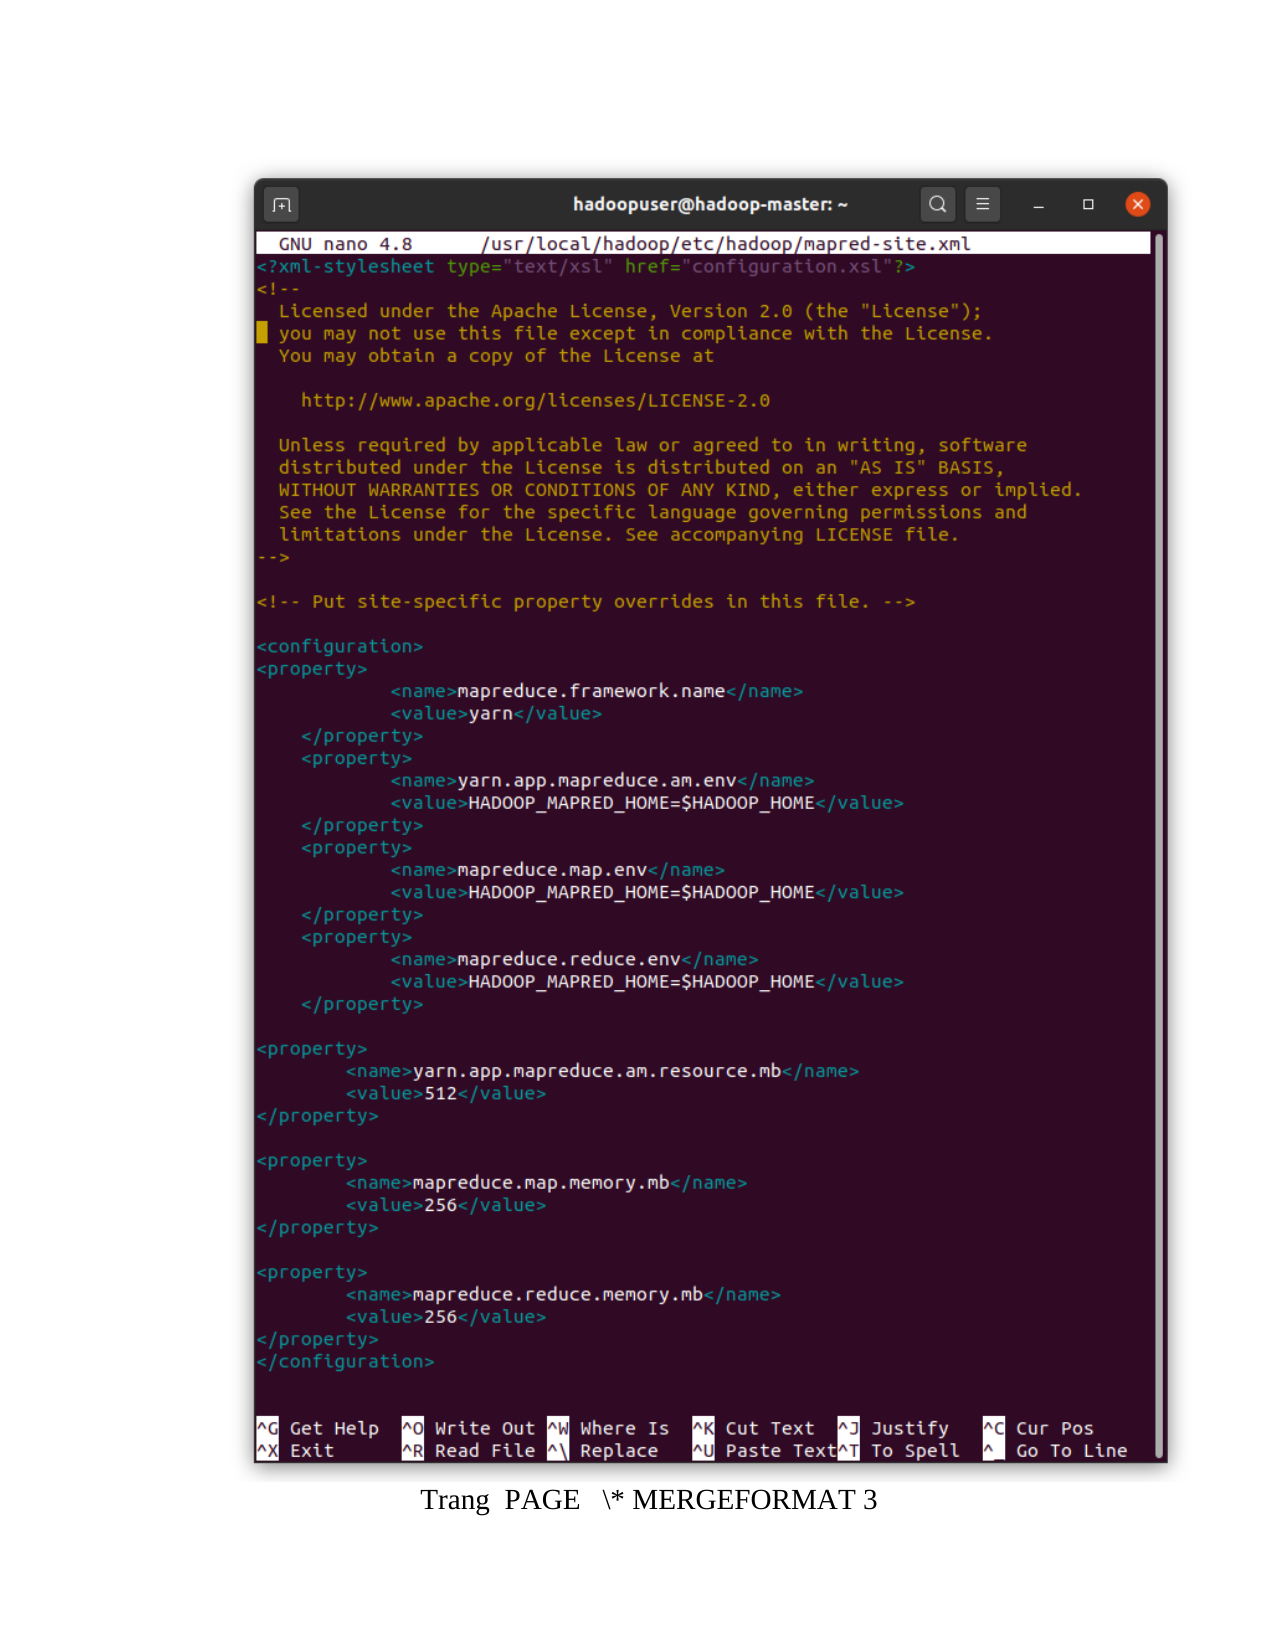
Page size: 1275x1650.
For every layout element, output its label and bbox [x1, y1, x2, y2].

picture [223, 151, 1199, 1482]
